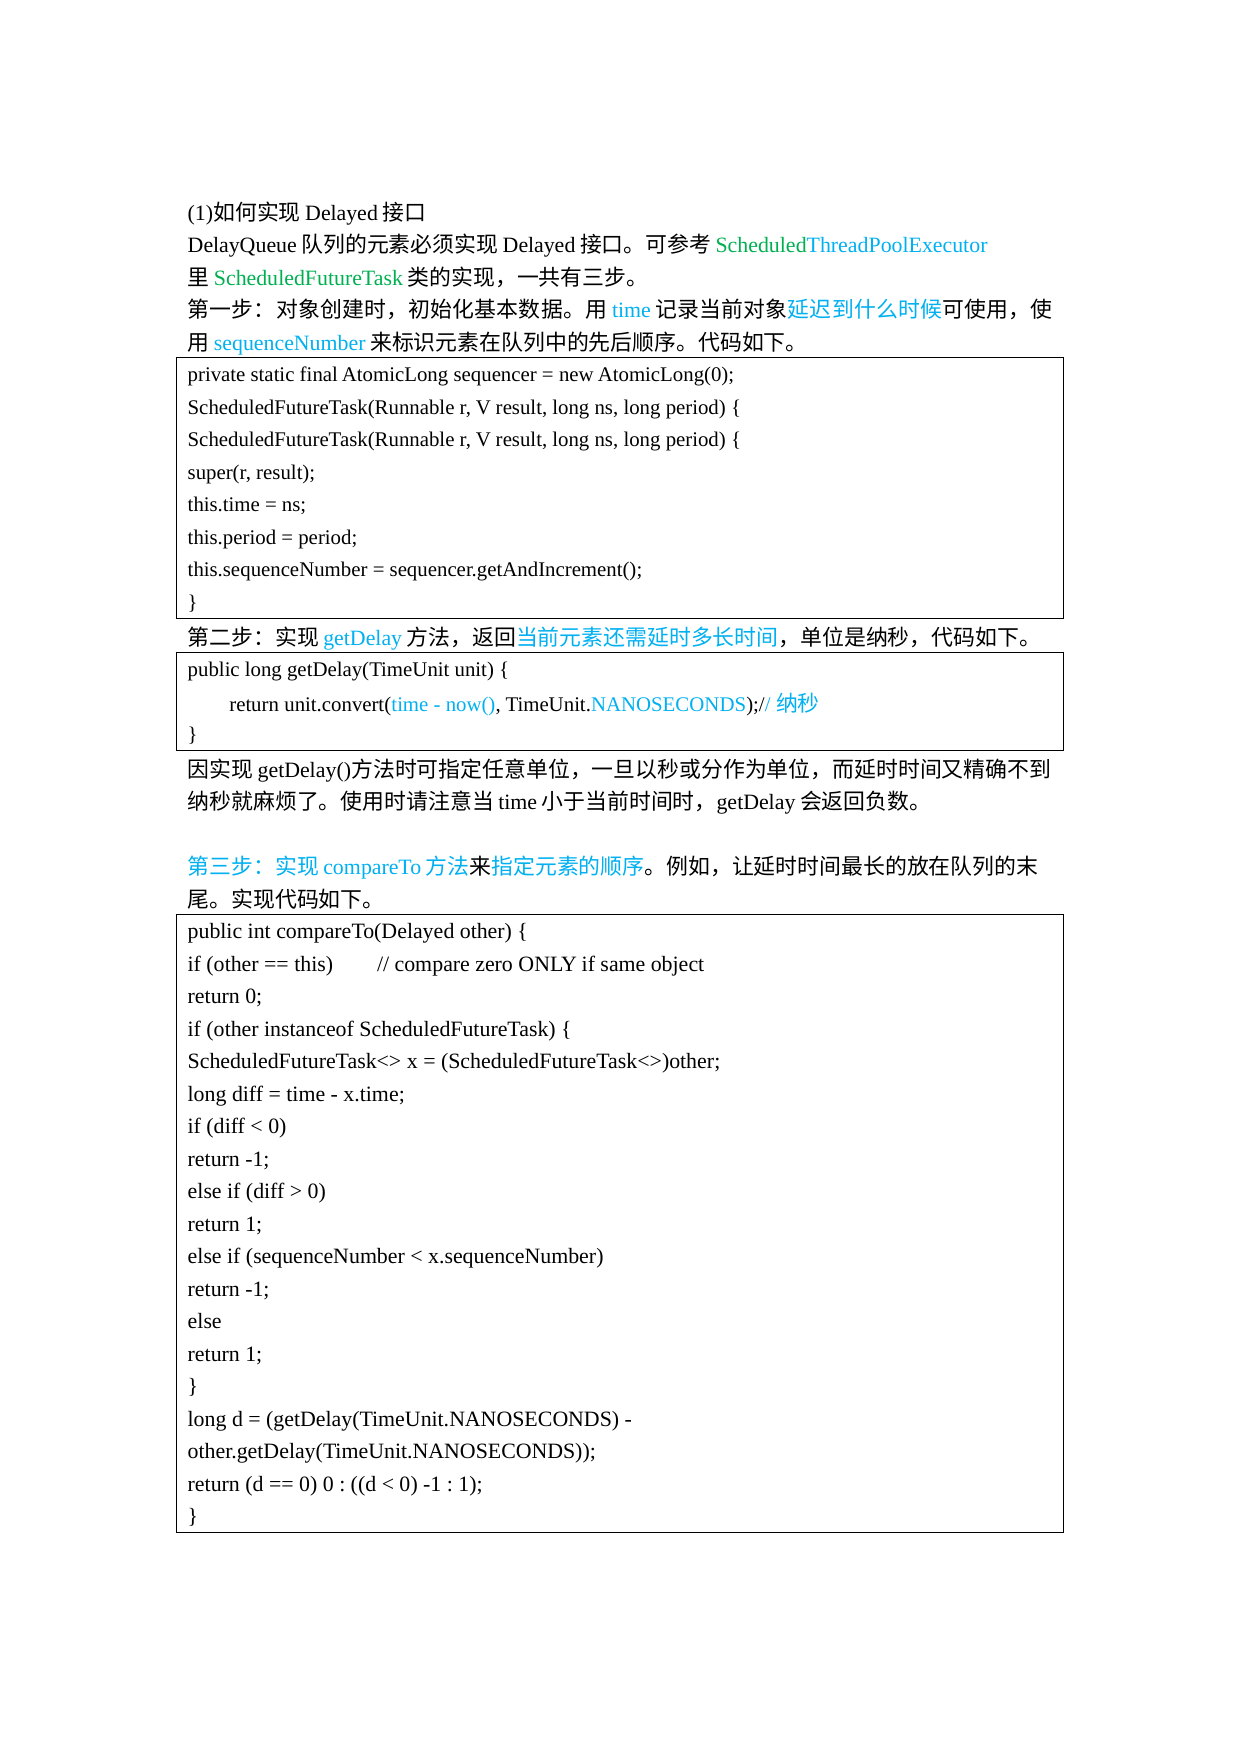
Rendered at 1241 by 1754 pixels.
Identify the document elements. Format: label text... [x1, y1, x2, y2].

text 因实现getDelay()方法时可指定任意单位，一旦以秒或分作为单位，而延时时间又精确不到 [187, 751, 1053, 784]
text 第二步：实现getDelay方法，返回当前元素还需延时多长时间，单位是纳秒，代码如下。 [187, 619, 1053, 652]
picture [601, 697, 606, 706]
text DelayQueue队列的元素必须实现Delayed接口。可参考ScheduledThreadPoolExecutor [187, 227, 1053, 259]
table_header private static final AtomicLong sequencer = new AtomicLong(0); ScheduledFutureTask(Runnable r, V result, long ns, long period) { ScheduledFutureTask(Runnable r, V result, long ns, long period) { super(r, result); this.time = ns; this.period = period; this.sequenceNumber = sequencer.getAndIncrement(); } [177, 358, 1063, 618]
picture [764, 697, 770, 711]
table_header public int compareTo(Delayed other) { if (other == this) // compare zero ONLY if same object return 0; if (other instanceof ScheduledFutureTask) { ScheduledFutureTask<> x = (ScheduledFutureTask<>)other; long diff = time - x.time; if (diff < 0) return -1; else if (diff > 0) return 1; else if (sequenceNumber < x.sequenceNumber) return -1; else return 1; } long d = (getDelay(TimeUnit.NANOSECONDS) - other.getDelay(TimeUnit.NANOSECONDS)); return (d == 0) 0 : ((d < 0) -1 : 1); } [177, 915, 1063, 1532]
text 尾。实现代码如下。 [187, 881, 1053, 914]
text 第一步：对象创建时，初始化基本数据。用time记录当前对象延迟到什么时候可使用，使用sequenceNumber来标识元素在队列中的先后顺序。代码如下。 [187, 292, 1053, 357]
table_header public long getDelay(TimeUnit unit) { return unit.convert(time - now(), TimeUnit.NANOSECONDS);// 纳秒 } [177, 653, 1063, 750]
picture [609, 700, 614, 708]
text (1)如何实现Delayed接口 [187, 194, 1053, 227]
text 纳秒就麻烦了。使用时请注意当time小于当前时间时，getDelay会返回负数。 [187, 784, 1053, 816]
text 第三步：实现compareTo方法来指定元素的顺序。例如，让延时时间最长的放在队列的末 [187, 849, 1053, 881]
picture [631, 697, 636, 706]
text 里ScheduledFutureTask类的实现，一共有三步。 [187, 259, 1053, 292]
